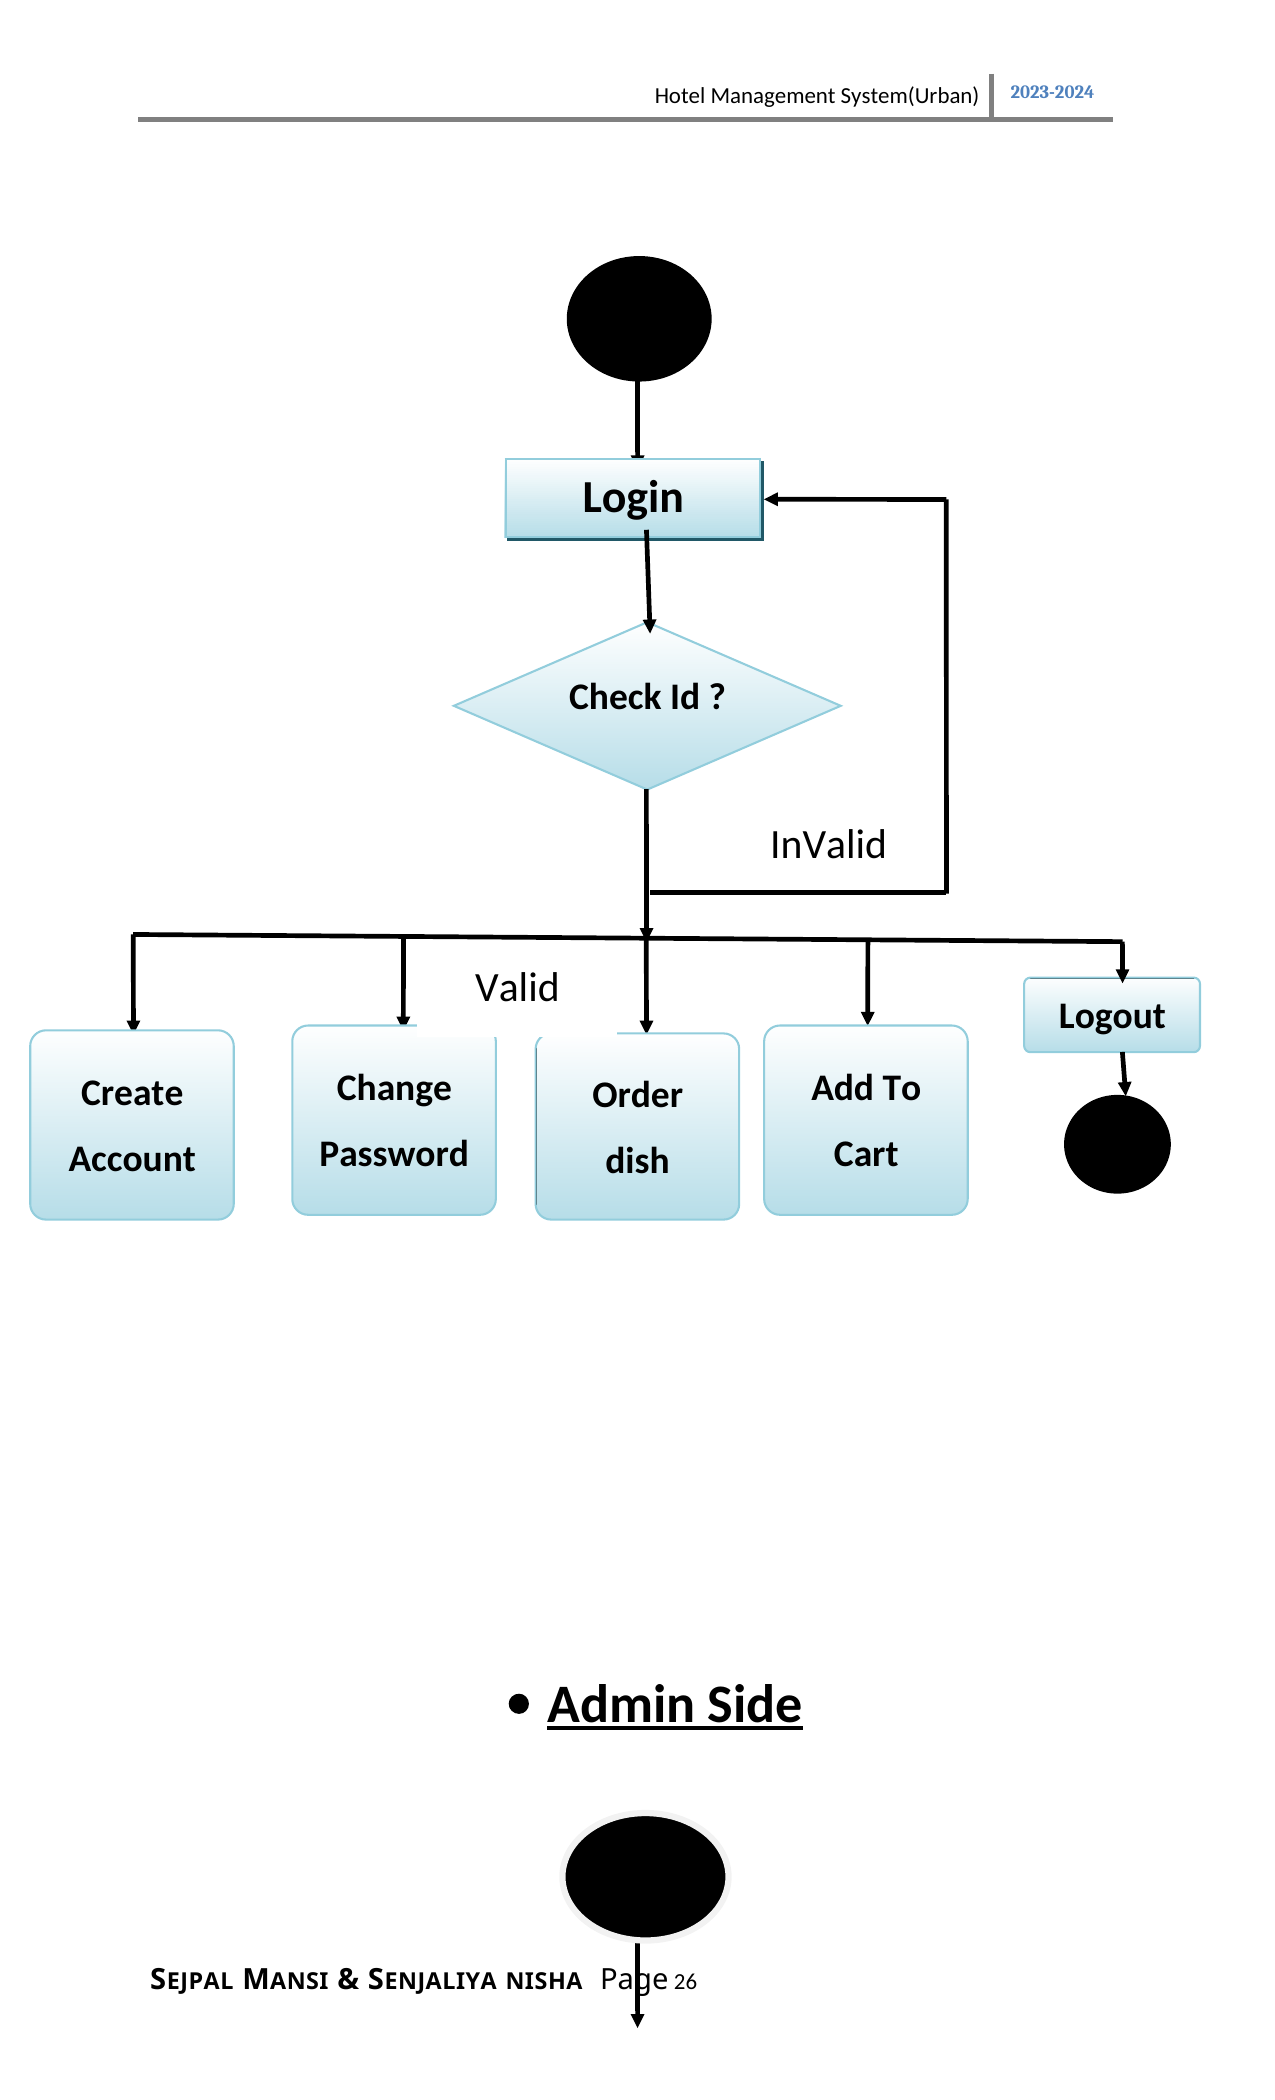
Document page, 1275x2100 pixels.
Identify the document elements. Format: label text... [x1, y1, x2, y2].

list Admin Side [187, 1670, 1125, 1736]
